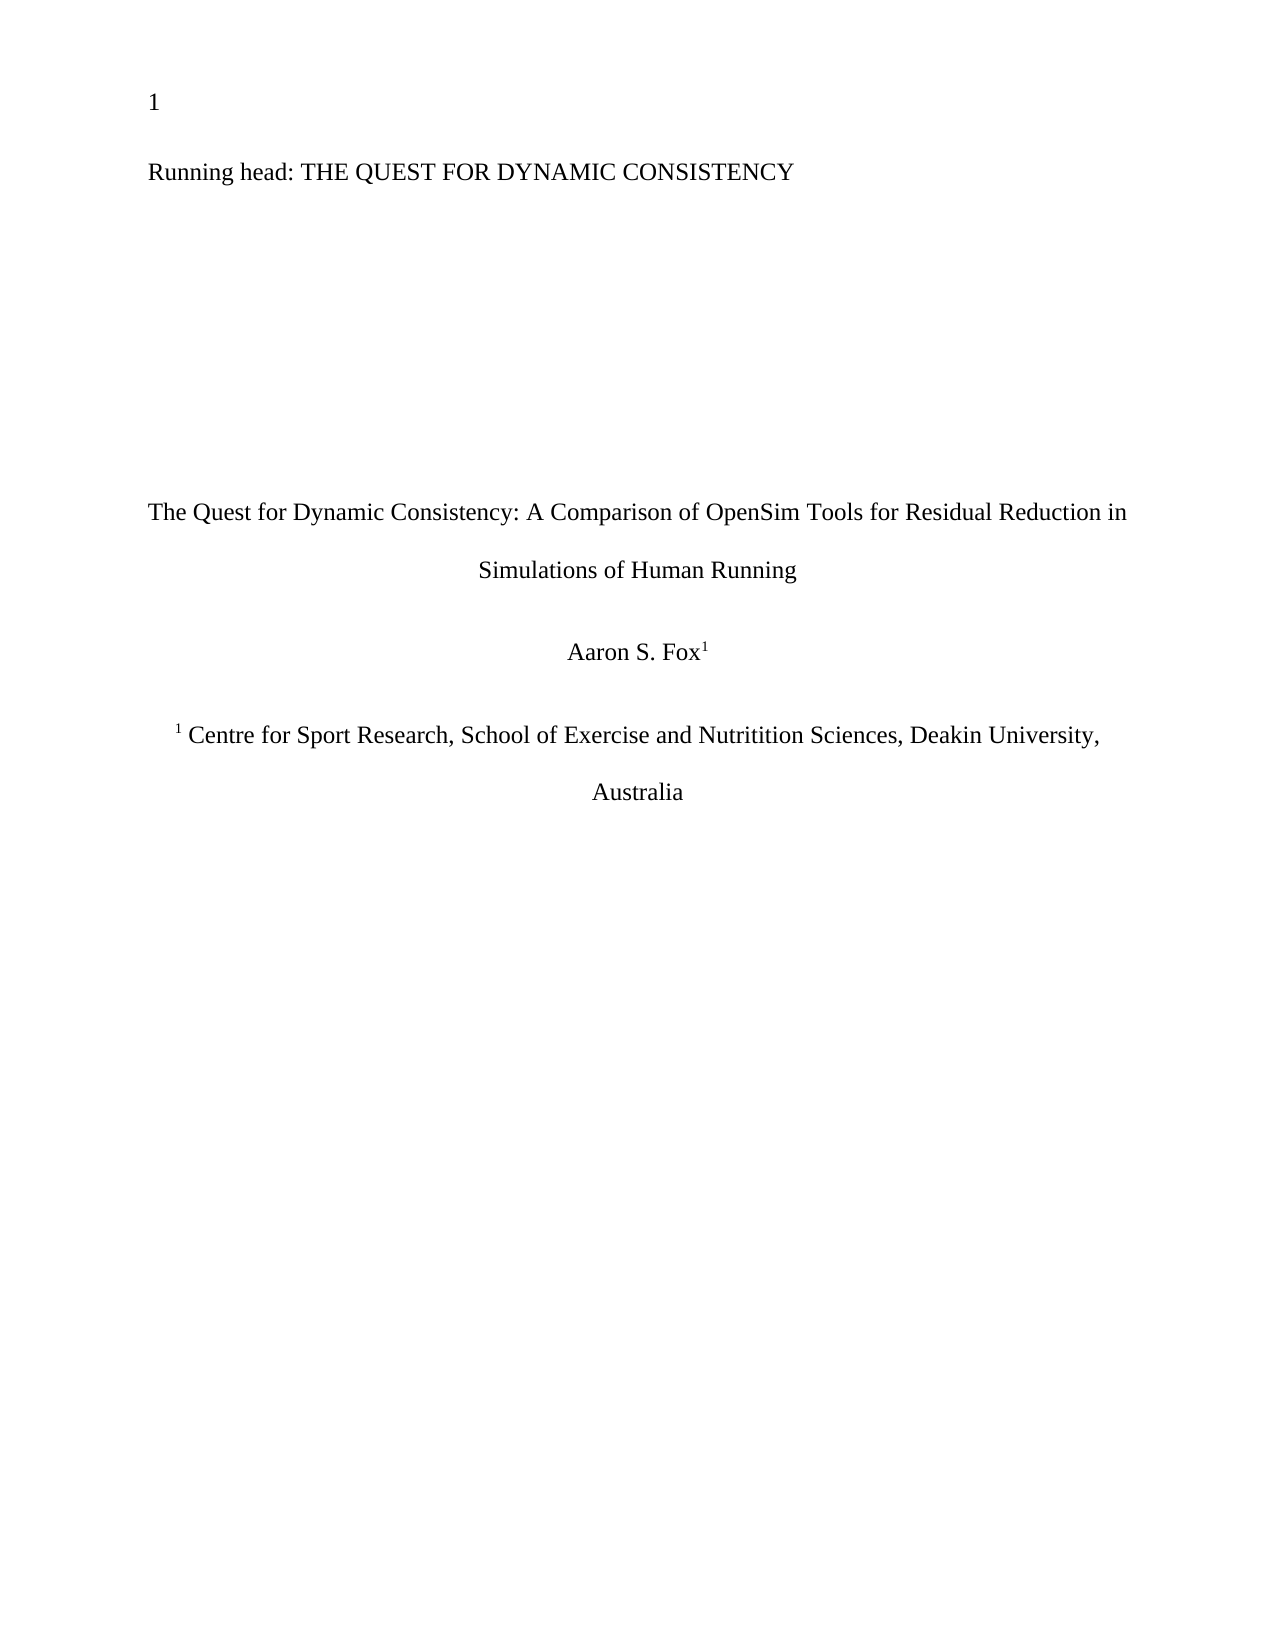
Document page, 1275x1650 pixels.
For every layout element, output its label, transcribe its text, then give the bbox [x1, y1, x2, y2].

text 1 Centre for Sport Research, School of Exercise and Nutritition Sciences, Deakin University, Australia [148, 720, 1127, 806]
text Aaron S. Fox1 [148, 637, 1127, 666]
title The Quest for Dynamic Consistency: A Comparison of OpenSim Tools for Residual Reduction in Simulations of Human Running [148, 497, 1127, 584]
